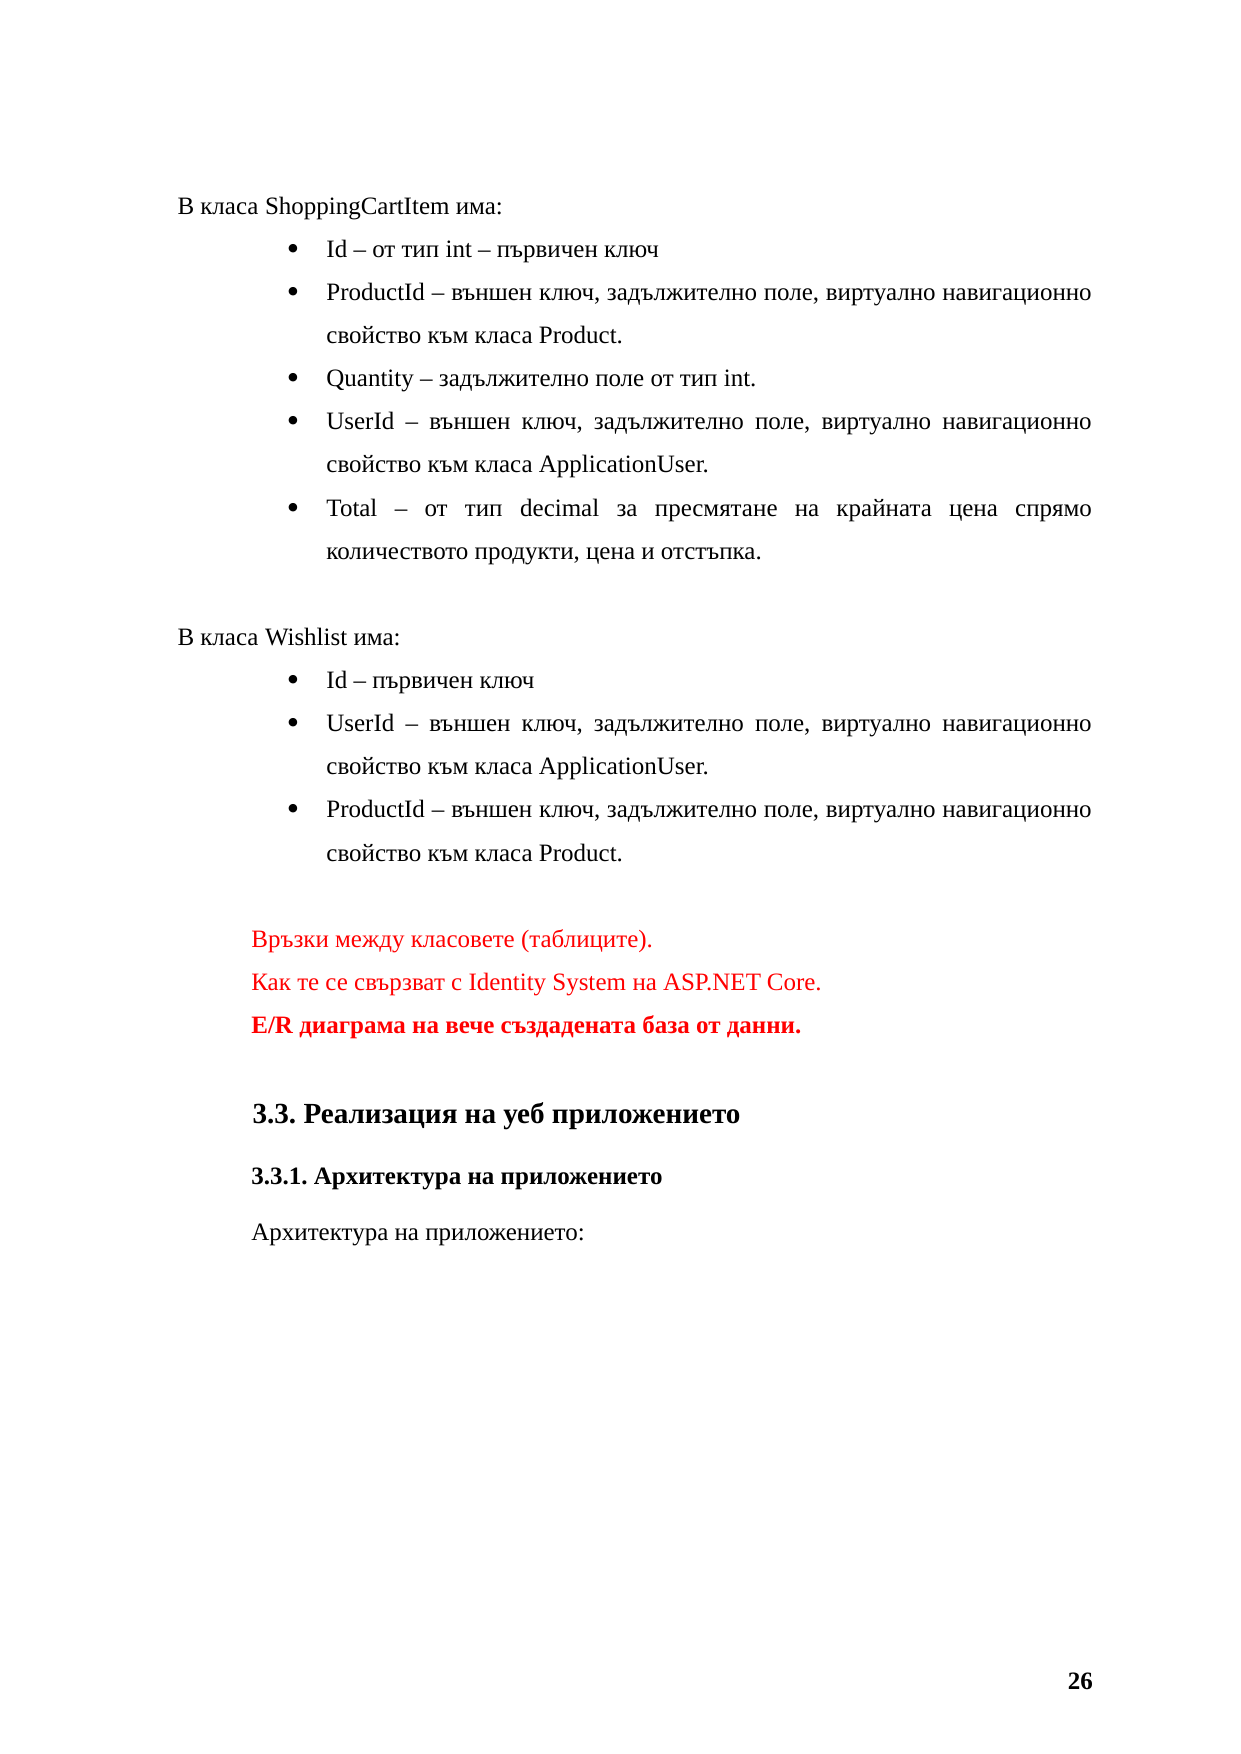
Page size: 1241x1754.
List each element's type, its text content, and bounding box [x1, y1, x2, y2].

text Архитектура на приложението: [177, 1217, 1092, 1246]
list UserId – външен ключ, задължително поле, виртуално навигационно свойство към класа ApplicationUser. [289, 708, 1092, 780]
text Връзки между класовете (таблиците). [177, 924, 1092, 953]
list ProductId – външен ключ, задължително поле, виртуално навигационно свойство към класа Product. [289, 794, 1092, 866]
text E/R диаграма на вече създадената база от данни. [177, 1010, 1092, 1039]
list ProductId – външен ключ, задължително поле, виртуално навигационно свойство към класа Product. [289, 277, 1092, 349]
list Id – първичен ключ [289, 665, 1092, 694]
subtitle 3.3.1. Архитектура на приложението [177, 1161, 1092, 1190]
text В класа Wishlist имa: [177, 622, 1092, 651]
list UserId – външен ключ, задължително поле, виртуално навигационно свойство към класа ApplicationUser. [289, 406, 1092, 478]
list Id – от тип int – първичен ключ [289, 234, 1092, 263]
text Как те се свързват с Identity System на ASP.NET Core. [177, 967, 1092, 996]
text В класа ShoppingCartItem има: [177, 191, 1092, 219]
list Total – от тип decimal за пресмятане на крайната цена спрямо количеството продукти, цена и отстъпка. [289, 493, 1092, 564]
list Quantity – задължително поле от тип int. [289, 363, 1092, 392]
subtitle 3.3. Реализация на уеб приложението [177, 1096, 1092, 1130]
